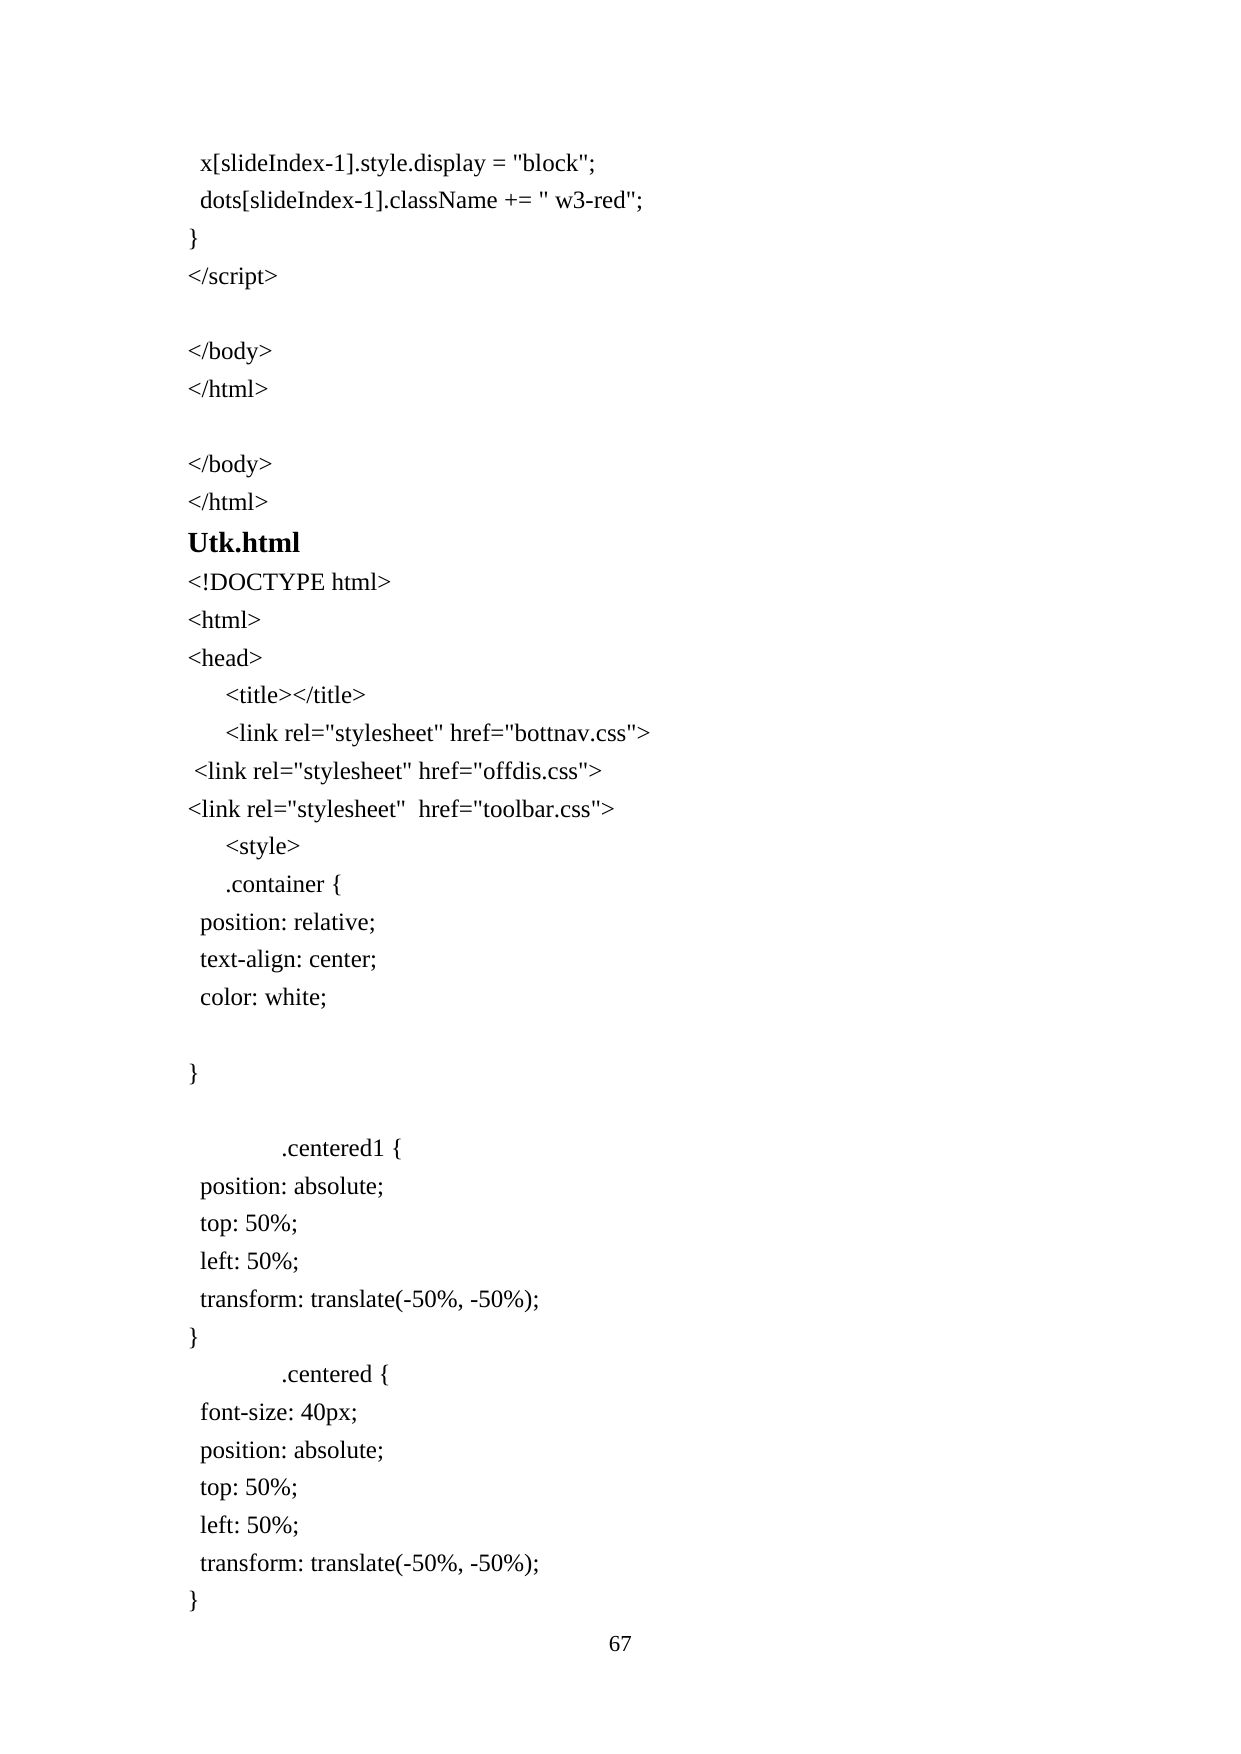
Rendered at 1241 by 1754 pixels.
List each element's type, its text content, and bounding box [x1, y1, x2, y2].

subtitle </html> [187, 374, 1140, 403]
subtitle } [187, 1322, 1140, 1350]
subtitle } [187, 1058, 1140, 1086]
subtitle <!DOCTYPE html> [187, 567, 1140, 596]
subtitle left: 50%; [187, 1510, 1140, 1539]
subtitle </body> [187, 336, 1140, 365]
subtitle position: absolute; [187, 1171, 1140, 1199]
subtitle .container { [187, 869, 1140, 898]
subtitle <html> [187, 605, 1140, 634]
subtitle x[slideIndex-1].style.display = "block"; [187, 148, 1140, 177]
subtitle Utk.html [187, 525, 1140, 558]
subtitle .centered1 { [187, 1133, 1140, 1162]
subtitle dots[slideIndex-1].className += " w3-red"; [187, 186, 1140, 214]
subtitle </body> [187, 449, 1140, 478]
subtitle <link rel="stylesheet" href="toolbar.css"> [187, 794, 1140, 822]
subtitle } [187, 223, 1140, 252]
subtitle top: 50%; [187, 1472, 1140, 1501]
subtitle <link rel="stylesheet" href="offdis.css"> [187, 756, 1140, 785]
subtitle text-align: center; [187, 944, 1140, 973]
subtitle position: relative; [187, 907, 1140, 936]
subtitle </script> [187, 261, 1140, 290]
subtitle <style> [187, 831, 1140, 860]
subtitle </html> [187, 487, 1140, 516]
subtitle .centered { [187, 1359, 1140, 1388]
subtitle transform: translate(-50%, -50%); [187, 1284, 1140, 1313]
subtitle color: white; [187, 982, 1140, 1011]
subtitle font-size: 40px; [187, 1397, 1140, 1426]
subtitle <head> [187, 643, 1140, 672]
subtitle transform: translate(-50%, -50%); [187, 1548, 1140, 1577]
subtitle position: absolute; [187, 1435, 1140, 1463]
subtitle <link rel="stylesheet" href="bottnav.css"> [187, 718, 1140, 747]
subtitle } [187, 1586, 1140, 1614]
subtitle top: 50%; [187, 1208, 1140, 1237]
subtitle left: 50%; [187, 1246, 1140, 1275]
subtitle <title></title> [187, 681, 1140, 709]
